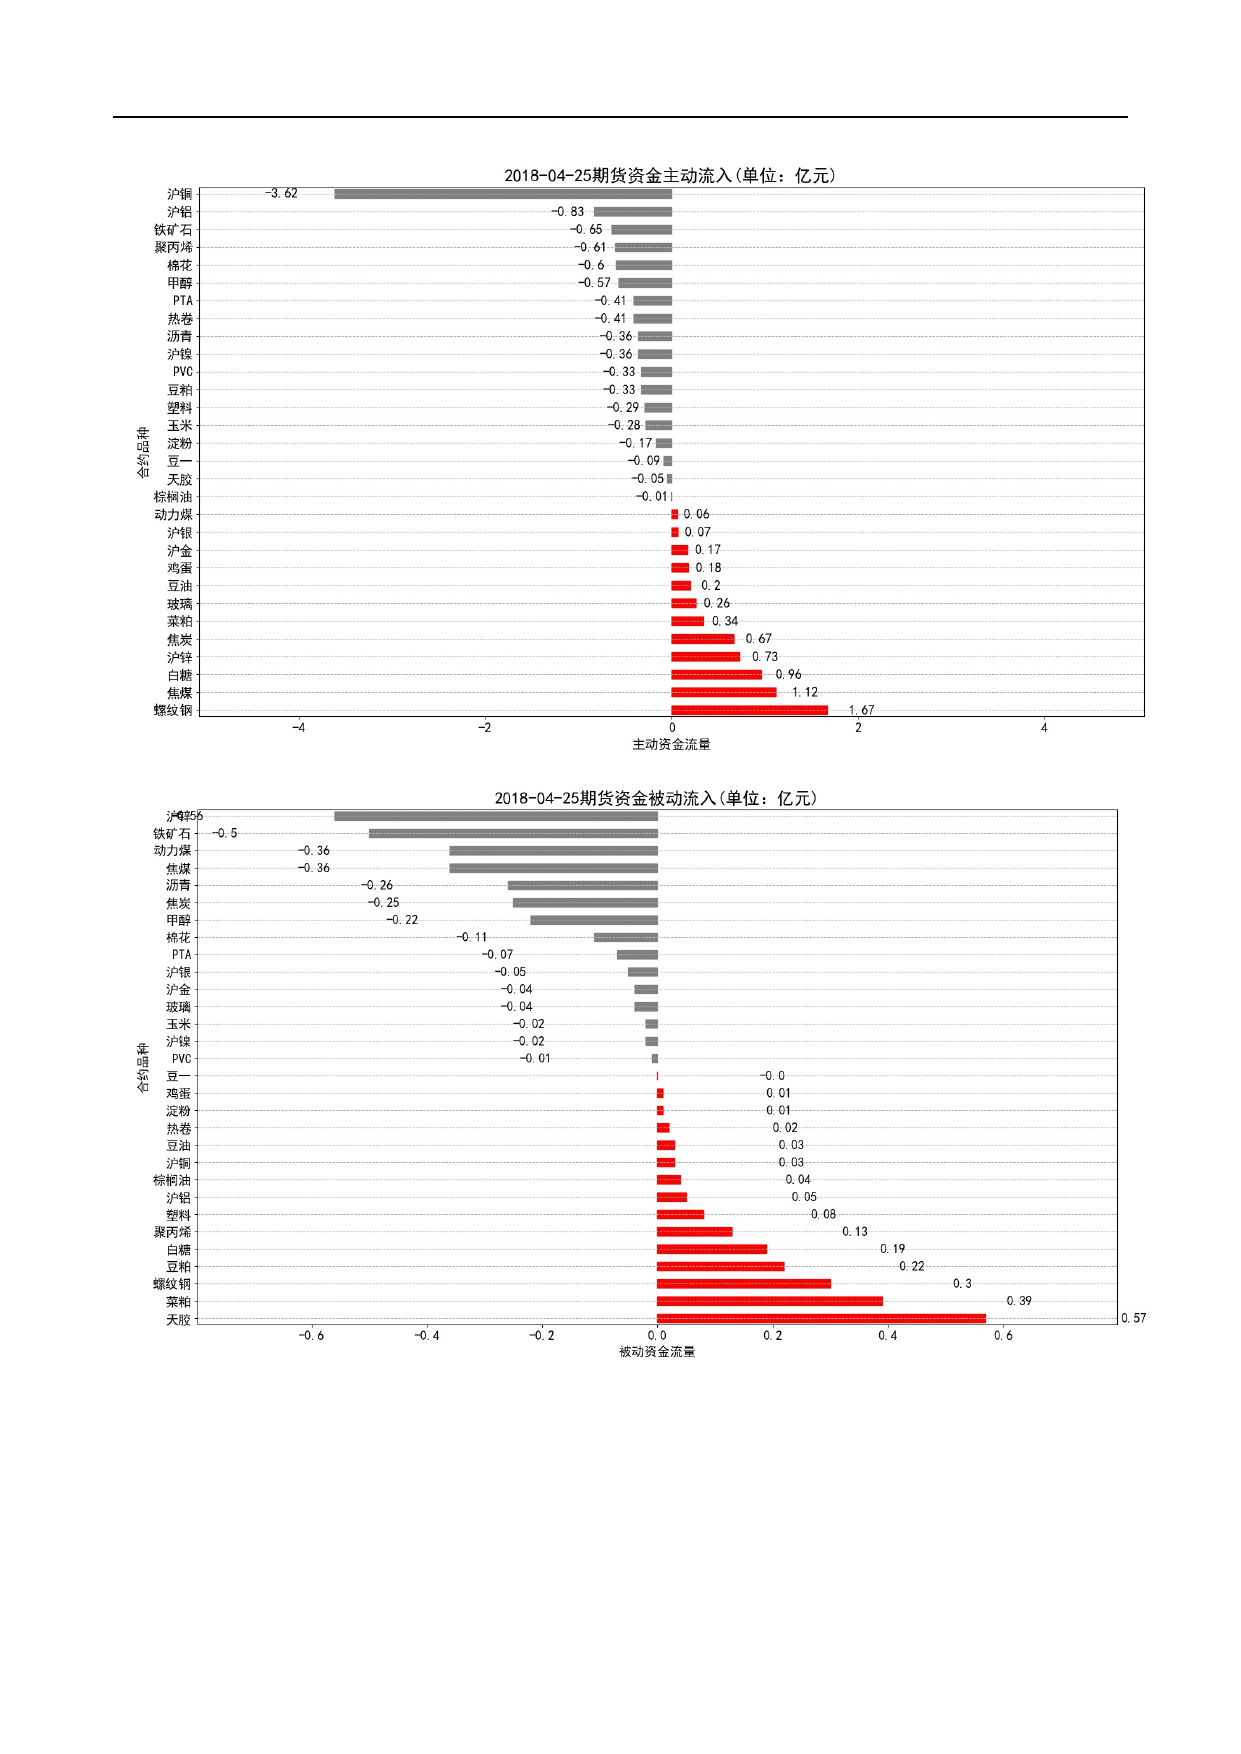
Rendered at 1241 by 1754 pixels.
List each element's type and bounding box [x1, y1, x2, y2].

picture [131, 784, 1152, 1363]
picture [131, 162, 1152, 756]
